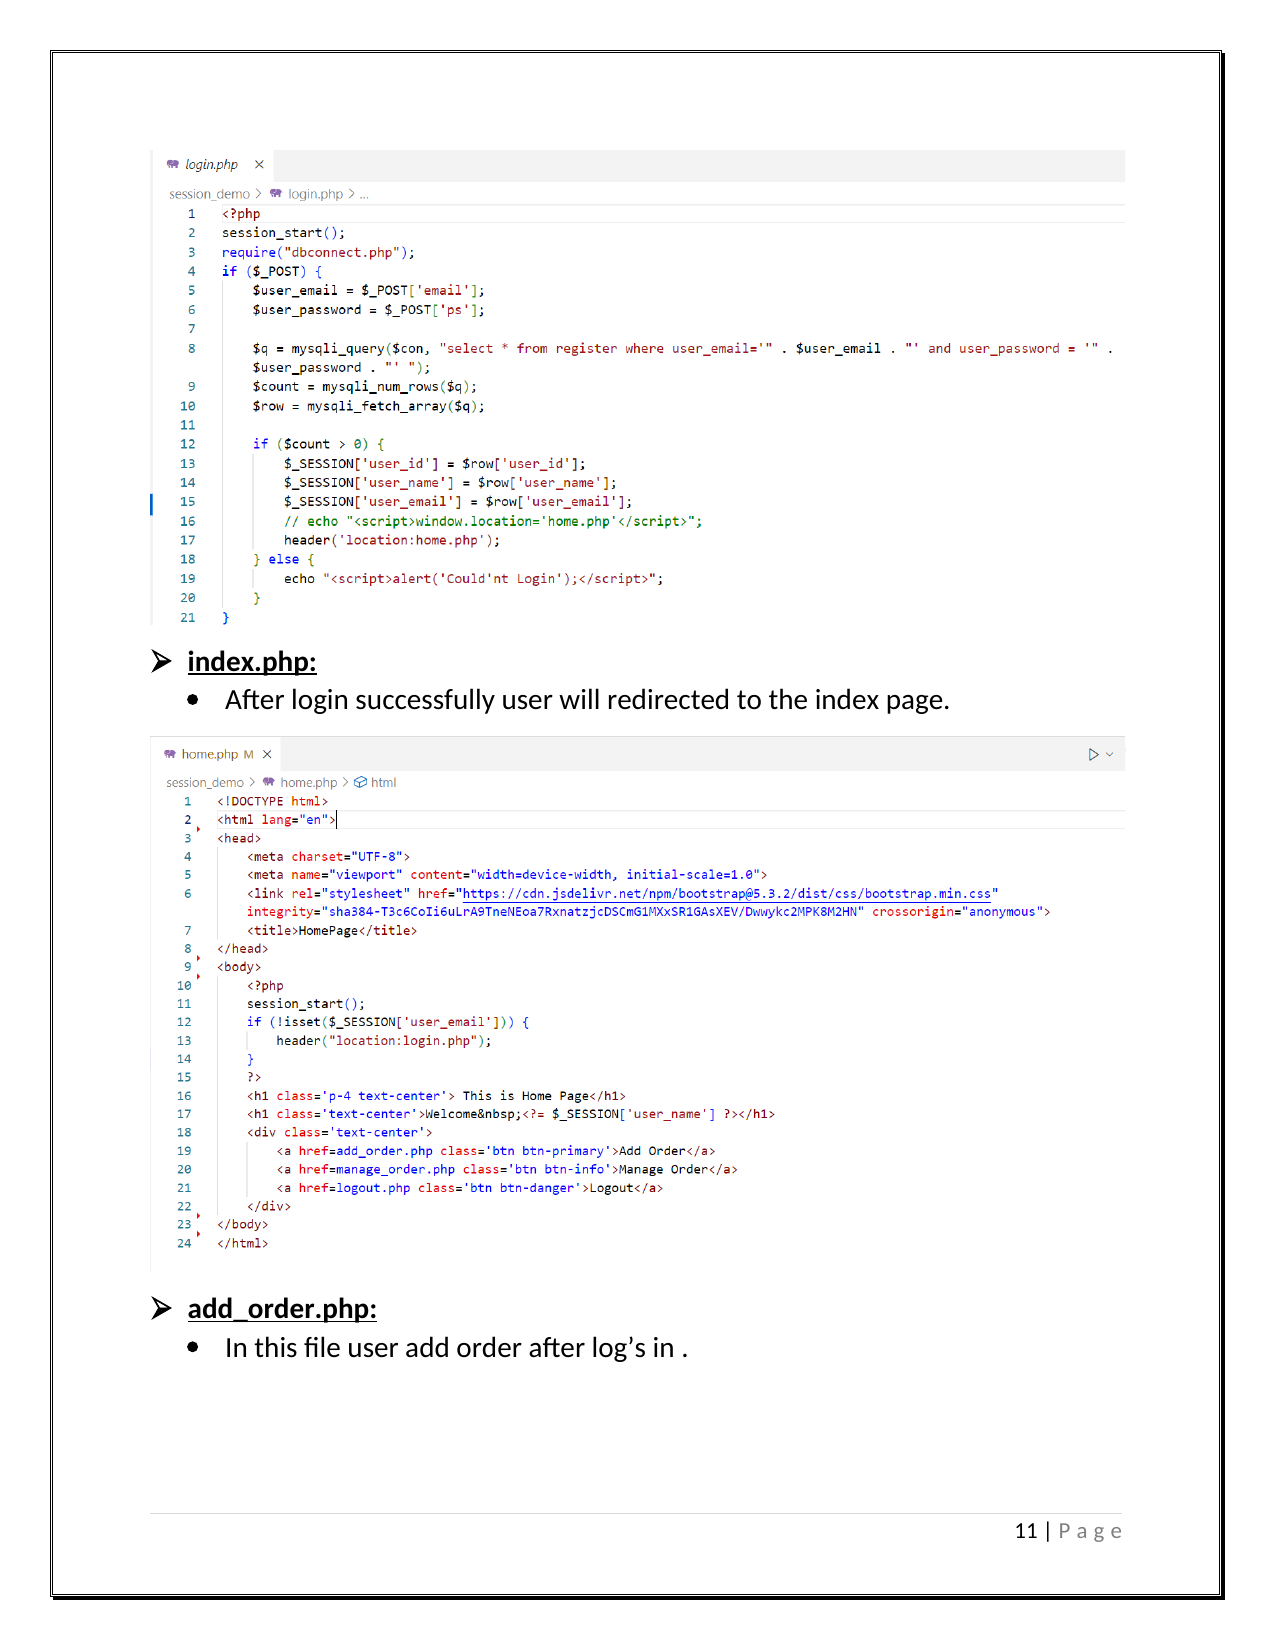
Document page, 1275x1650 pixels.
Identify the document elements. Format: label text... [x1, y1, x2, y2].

list In this file user add order after log’s in . [187, 1329, 1122, 1364]
list After login successfully user will redirected to the index page. [187, 681, 1122, 717]
list index.php: [150, 643, 1122, 679]
picture [150, 150, 1125, 625]
list add_order.php: [150, 1290, 1122, 1326]
picture [150, 736, 1125, 1272]
